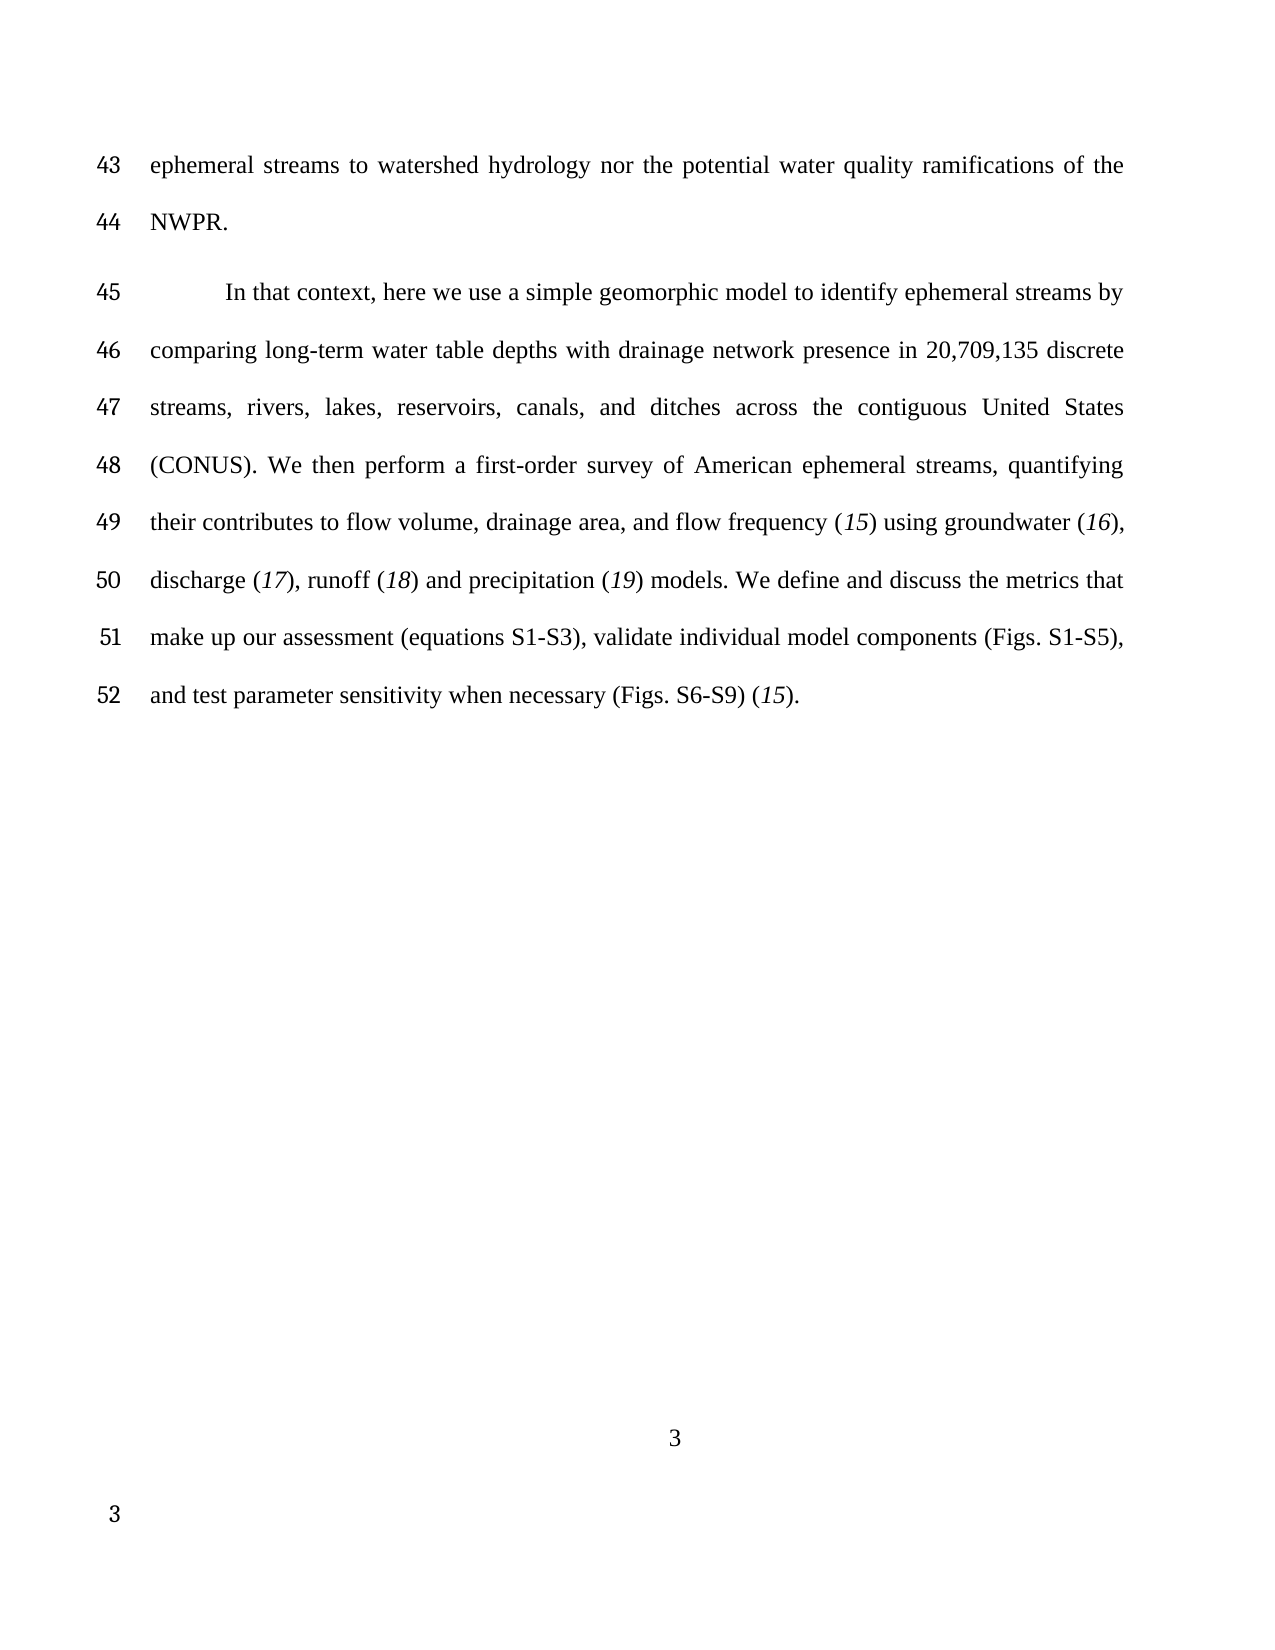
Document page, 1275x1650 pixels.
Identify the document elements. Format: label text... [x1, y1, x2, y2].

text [150, 150, 1125, 236]
text In that context, here we use a simple geomorphic model to identify ephemeral streams by comparing long-term water table depths with drainage network presence in 20,709,135 discrete streams, rivers, lakes, reservoirs, canals, and ditches across the contiguous United States (CONUS). We then perform a first-order survey of American ephemeral streams, quantifying their contributes to flow volume, drainage area, and flow frequency (15) using groundwater (16), discharge (17), runoff (18) and precipitation (19) models. We define and discuss the metrics that make up our assessment (equations S1-S3), validate individual model components (Figs. S1-S5), and test parameter sensitivity when necessary (Figs. S6-S9) (15). [150, 277, 1125, 709]
